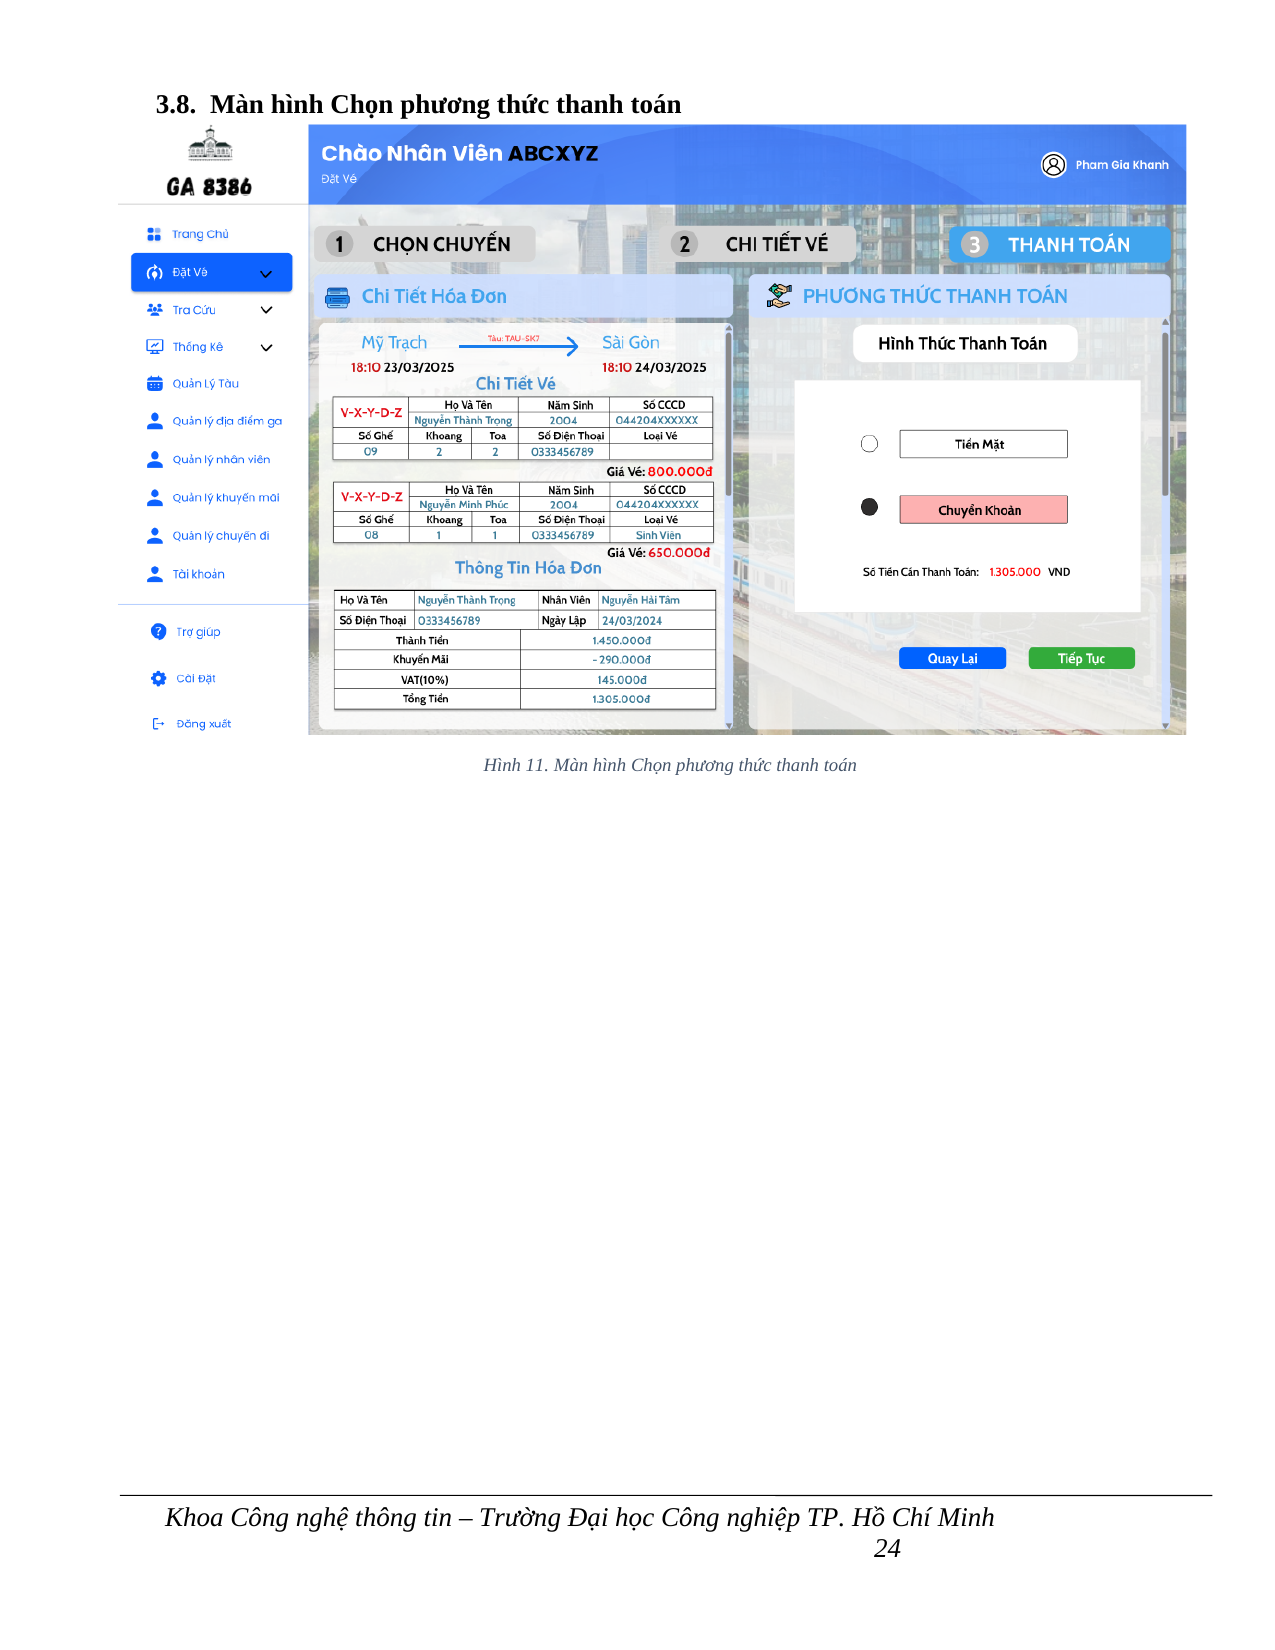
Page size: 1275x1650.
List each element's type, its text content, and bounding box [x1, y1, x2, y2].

list Màn hình Chọn phương thức thanh toán [156, 89, 1186, 120]
list Màn hình Chọn phương thức thanh toán [156, 754, 1186, 775]
picture [118, 124, 1187, 735]
